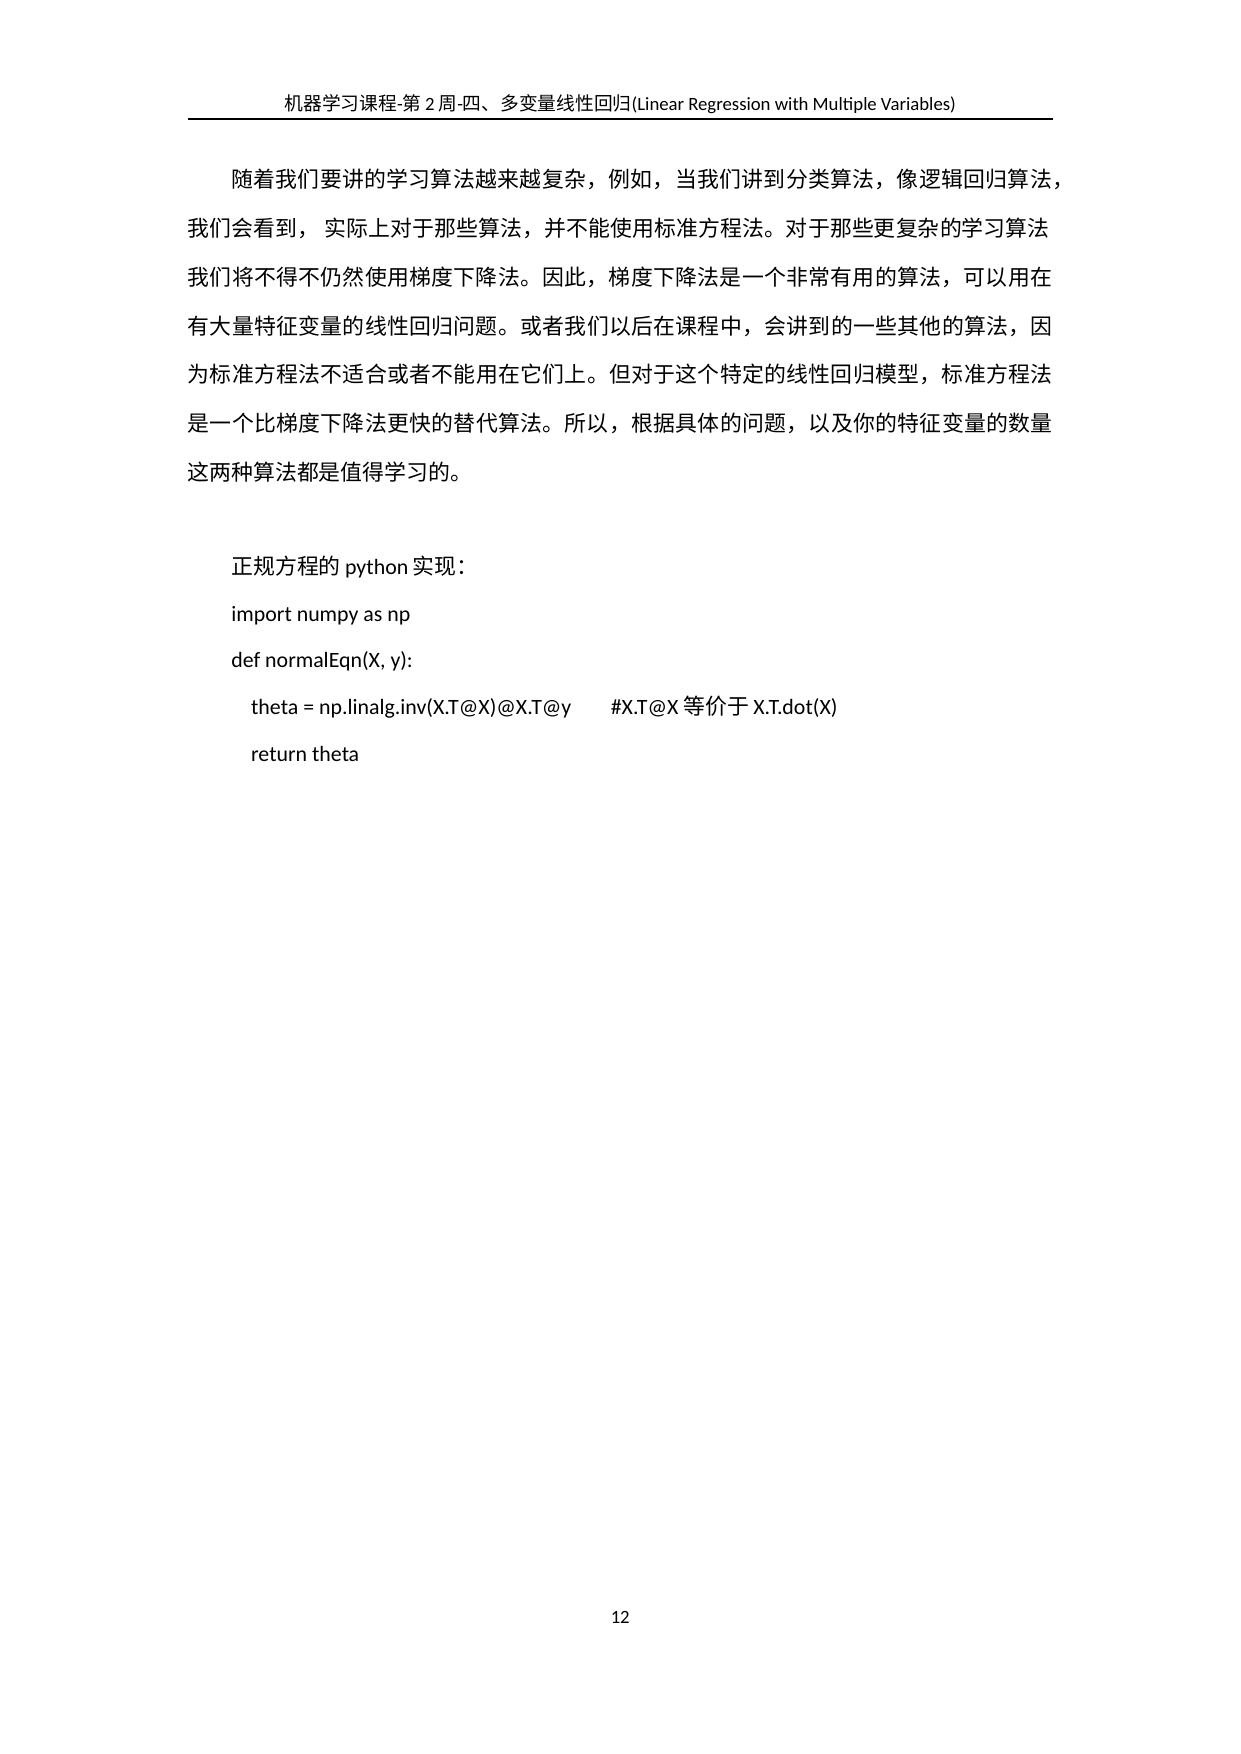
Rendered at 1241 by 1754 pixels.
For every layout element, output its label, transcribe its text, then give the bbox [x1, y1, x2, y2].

text theta = np.linalg.inv(X.T@X)@X.T@y #X.T@X等价于X.T.dot(X) [187, 689, 1053, 721]
text import numpy as np [187, 597, 1053, 629]
text def normalEqn(X, y): [187, 643, 1053, 675]
text 随着我们要讲的学习算法越来越复杂，例如，当我们讲到分类算法，像逻辑回归算法，我们会看到， 实际上对于那些算法，并不能使用标准方程法。对于那些更复杂的学习算法，我们将不得不仍然使用梯度下降法。因此，梯度下降法是一个非常有用的算法，可以用在有大量特征变量的线性回归问题。或者我们以后在课程中，会讲到的一些其他的算法，因为标准方程法不适合或者不能用在它们上。但对于这个特定的线性回归模型，标准方程法是一个比梯度下降法更快的替代算法。所以，根据具体的问题，以及你的特征变量的数量，这两种算法都是值得学习的。 [187, 162, 1053, 487]
text return theta [187, 737, 1053, 769]
text 正规方程的python实现： [187, 549, 1053, 581]
